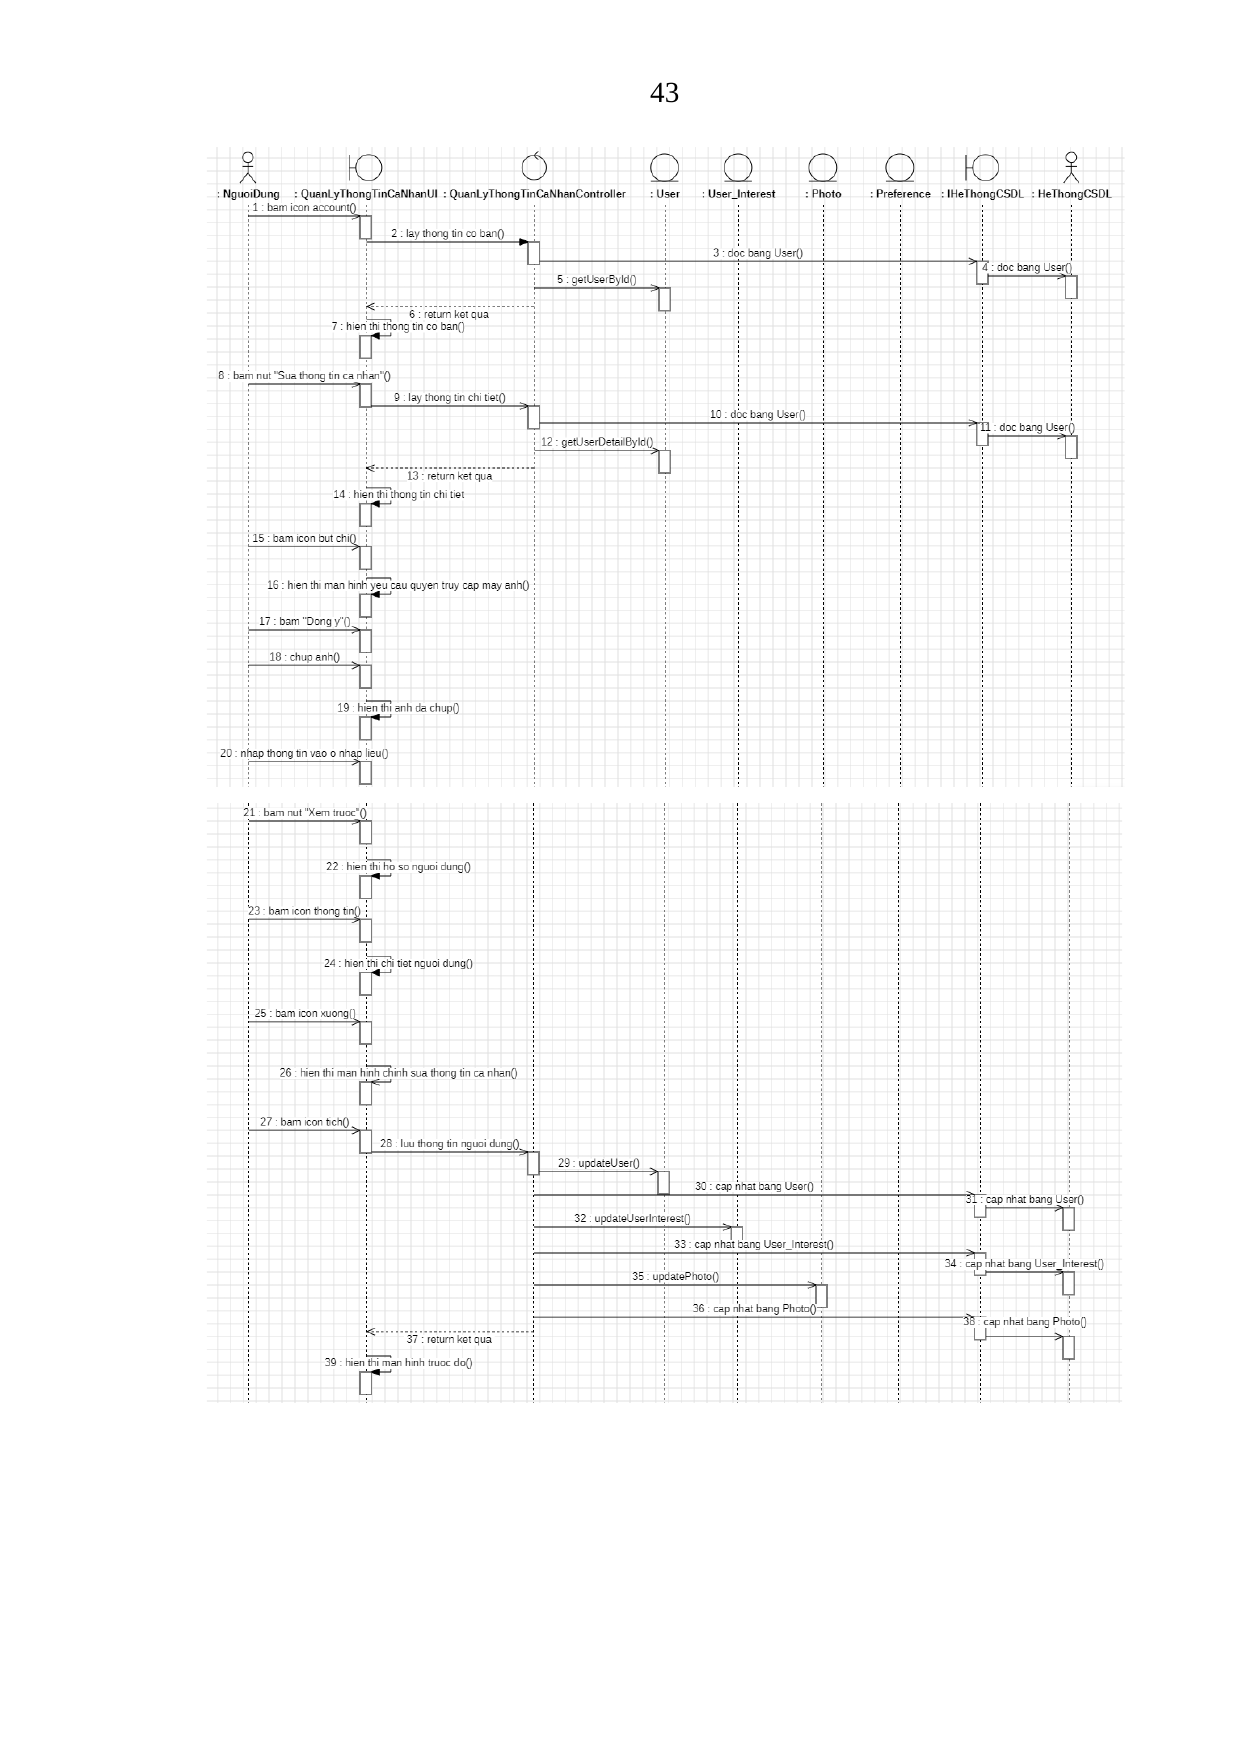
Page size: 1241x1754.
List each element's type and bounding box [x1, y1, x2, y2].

picture [206, 803, 1123, 1403]
picture [206, 147, 1125, 787]
